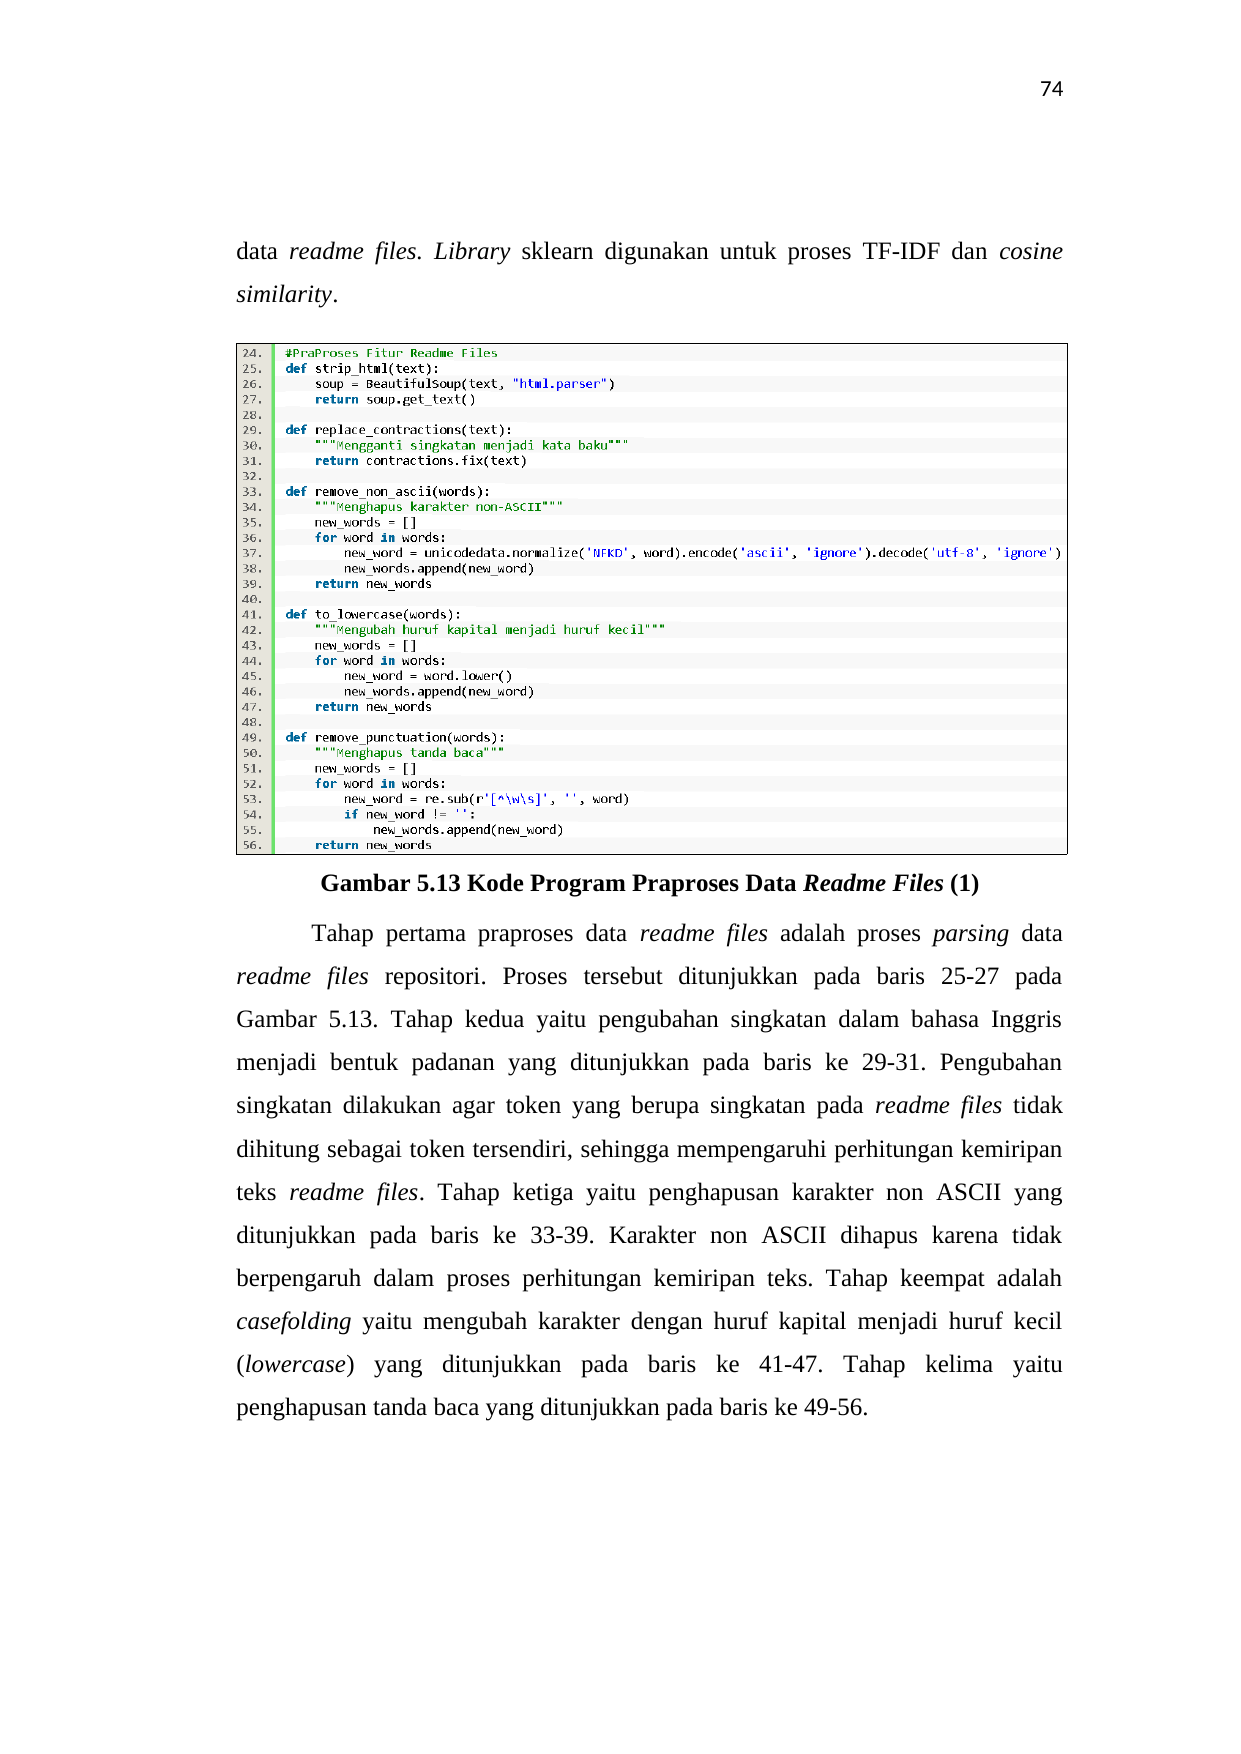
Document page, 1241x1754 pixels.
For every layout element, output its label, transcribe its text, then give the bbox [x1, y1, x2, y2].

text Tahap pertama praproses data readme files adalah proses parsing data readme files repositori. Proses tersebut ditunjukkan pada baris 25-27 pada Gambar 5.13. Tahap kedua yaitu pengubahan singkatan dalam bahasa Inggris menjadi bentuk padanan yang ditunjukkan pada baris ke 29-31. Pengubahan singkatan dilakukan agar token yang berupa singkatan pada readme files tidak dihitung sebagai token tersendiri, sehingga mempengaruhi perhitungan kemiripan teks readme files. Tahap ketiga yaitu penghapusan karakter non ASCII yang ditunjukkan pada baris ke 33-39. Karakter non ASCII dihapus karena tidak berpengaruh dalam proses perhitungan kemiripan teks. Tahap keempat adalah casefolding yaitu mengubah karakter dengan huruf kapital menjadi huruf kecil (lowercase) yang ditunjukkan pada baris ke 41-47. Tahap kelima yaitu penghapusan tanda baca yang ditunjukkan pada baris ke 49-56. [236, 918, 1063, 1421]
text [236, 236, 1063, 308]
text Gambar 5.13 Kode Program Praproses Data Readme Files (1) [236, 868, 1063, 897]
picture [237, 344, 1067, 854]
